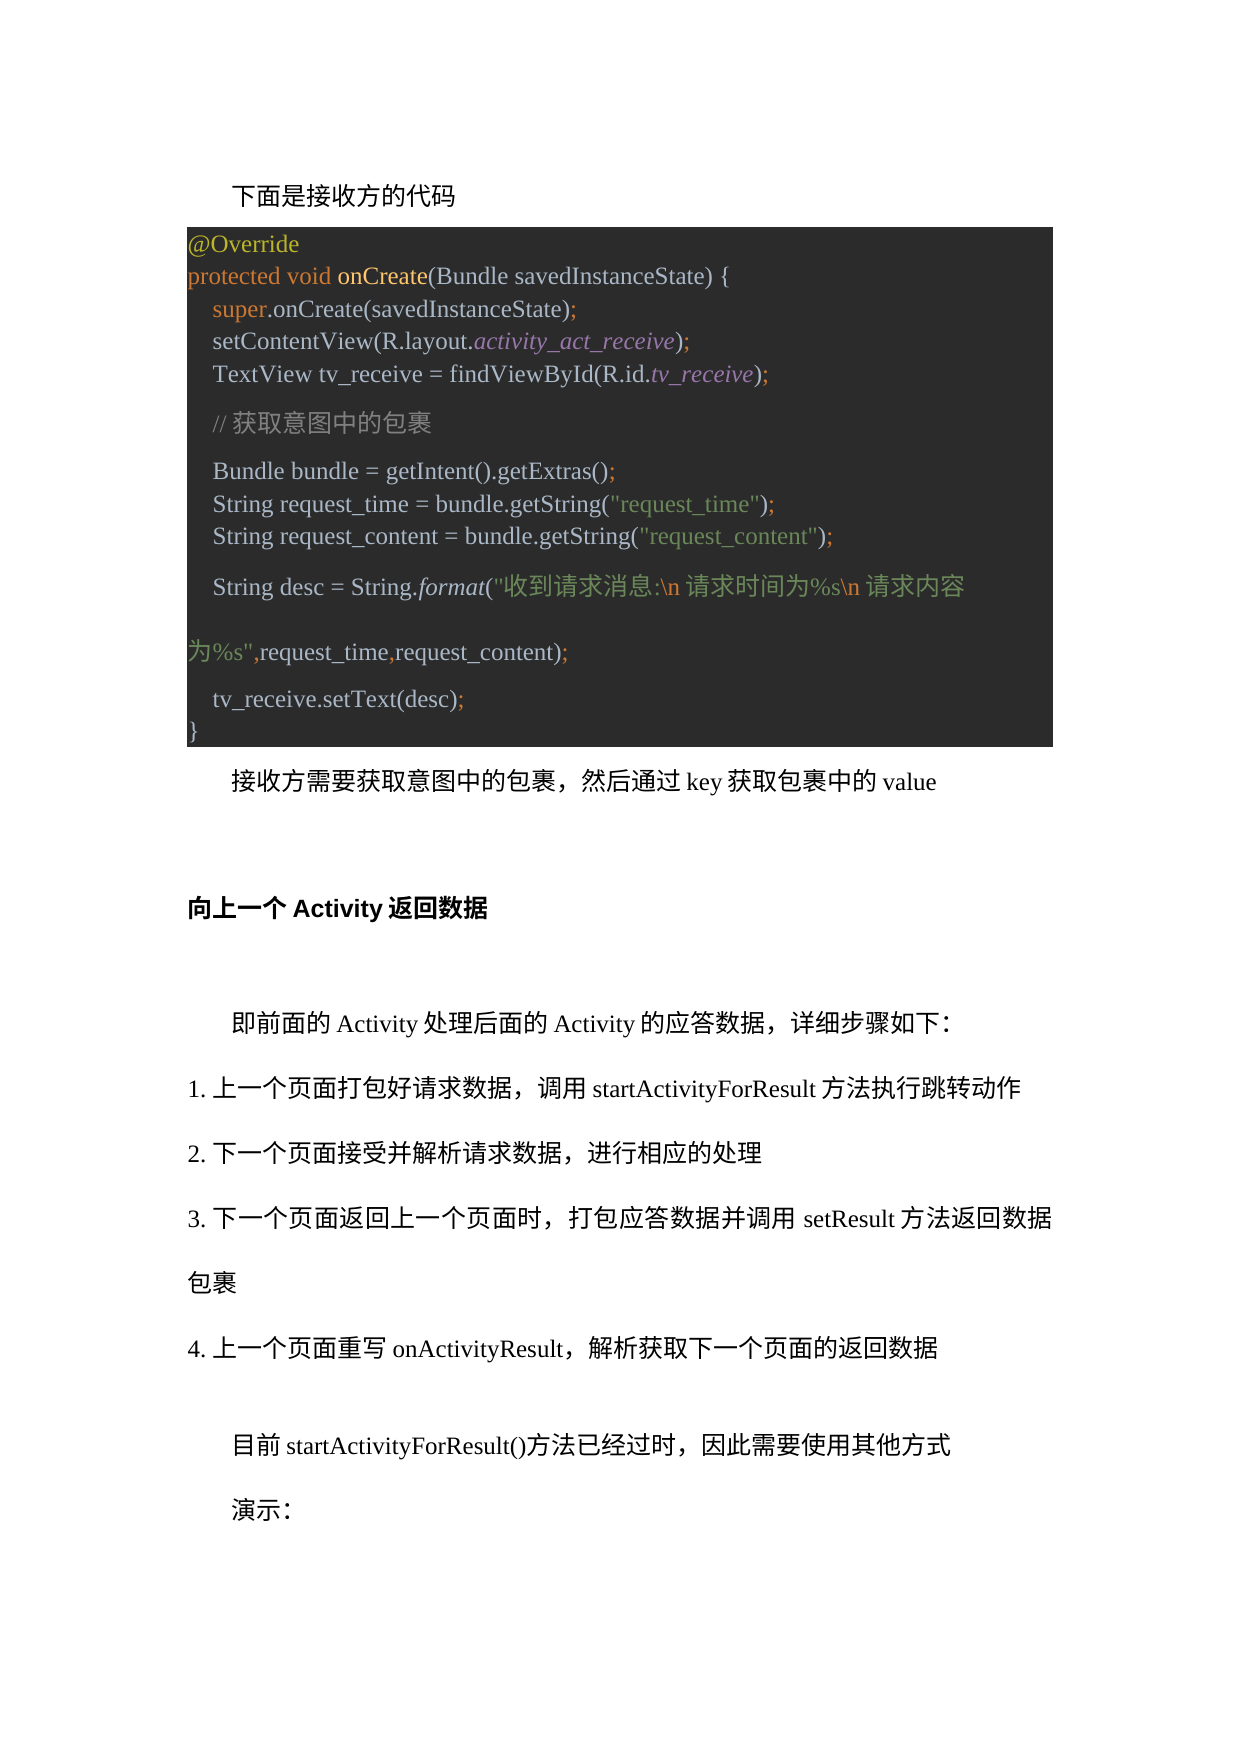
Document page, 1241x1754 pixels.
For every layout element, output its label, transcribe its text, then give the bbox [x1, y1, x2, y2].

text 即前面的Activity处理后面的Activity的应答数据，详细步骤如下： [187, 989, 1053, 1054]
text 目前startActivityForResult()方法已经过时，因此需要使用其他方式 [187, 1411, 1053, 1476]
list 下一个页面接受并解析请求数据，进行相应的处理 [187, 1119, 1053, 1184]
text 接收方需要获取意图中的包裹，然后通过key获取包裹中的value [187, 747, 1053, 812]
subtitle 向上一个Activity返回数据 [187, 874, 1053, 939]
text 下面是接收方的代码 [187, 162, 1053, 227]
list 下一个页面返回上一个页面时，打包应答数据并调用setResult方法返回数据包裹 [187, 1184, 1053, 1314]
list 上一个页面重写onActivityResult，解析获取下一个页面的返回数据 [187, 1314, 1053, 1379]
text 演示： [187, 1476, 1053, 1541]
text @Override protected void onCreate(Bundle savedInstanceState) { super.onCreate(savedInstanceState); setContentView(R.layout.activity_act_receive); TextView tv_receive = findViewById(R.id.tv_receive); // 获取意图中的包裹 Bundle bundle = getIntent().getExtras(); String request_time = bundle.getString("request_time"); String request_content = bundle.getString("request_content"); String desc = String.format("收到请求消息:\n请求时间为%s\n请求内容为%s",request_time,request_content); tv_receive.setText(desc); } [187, 227, 1053, 747]
list 上一个页面打包好请求数据，调用startActivityForResult方法执行跳转动作 [187, 1054, 1053, 1119]
